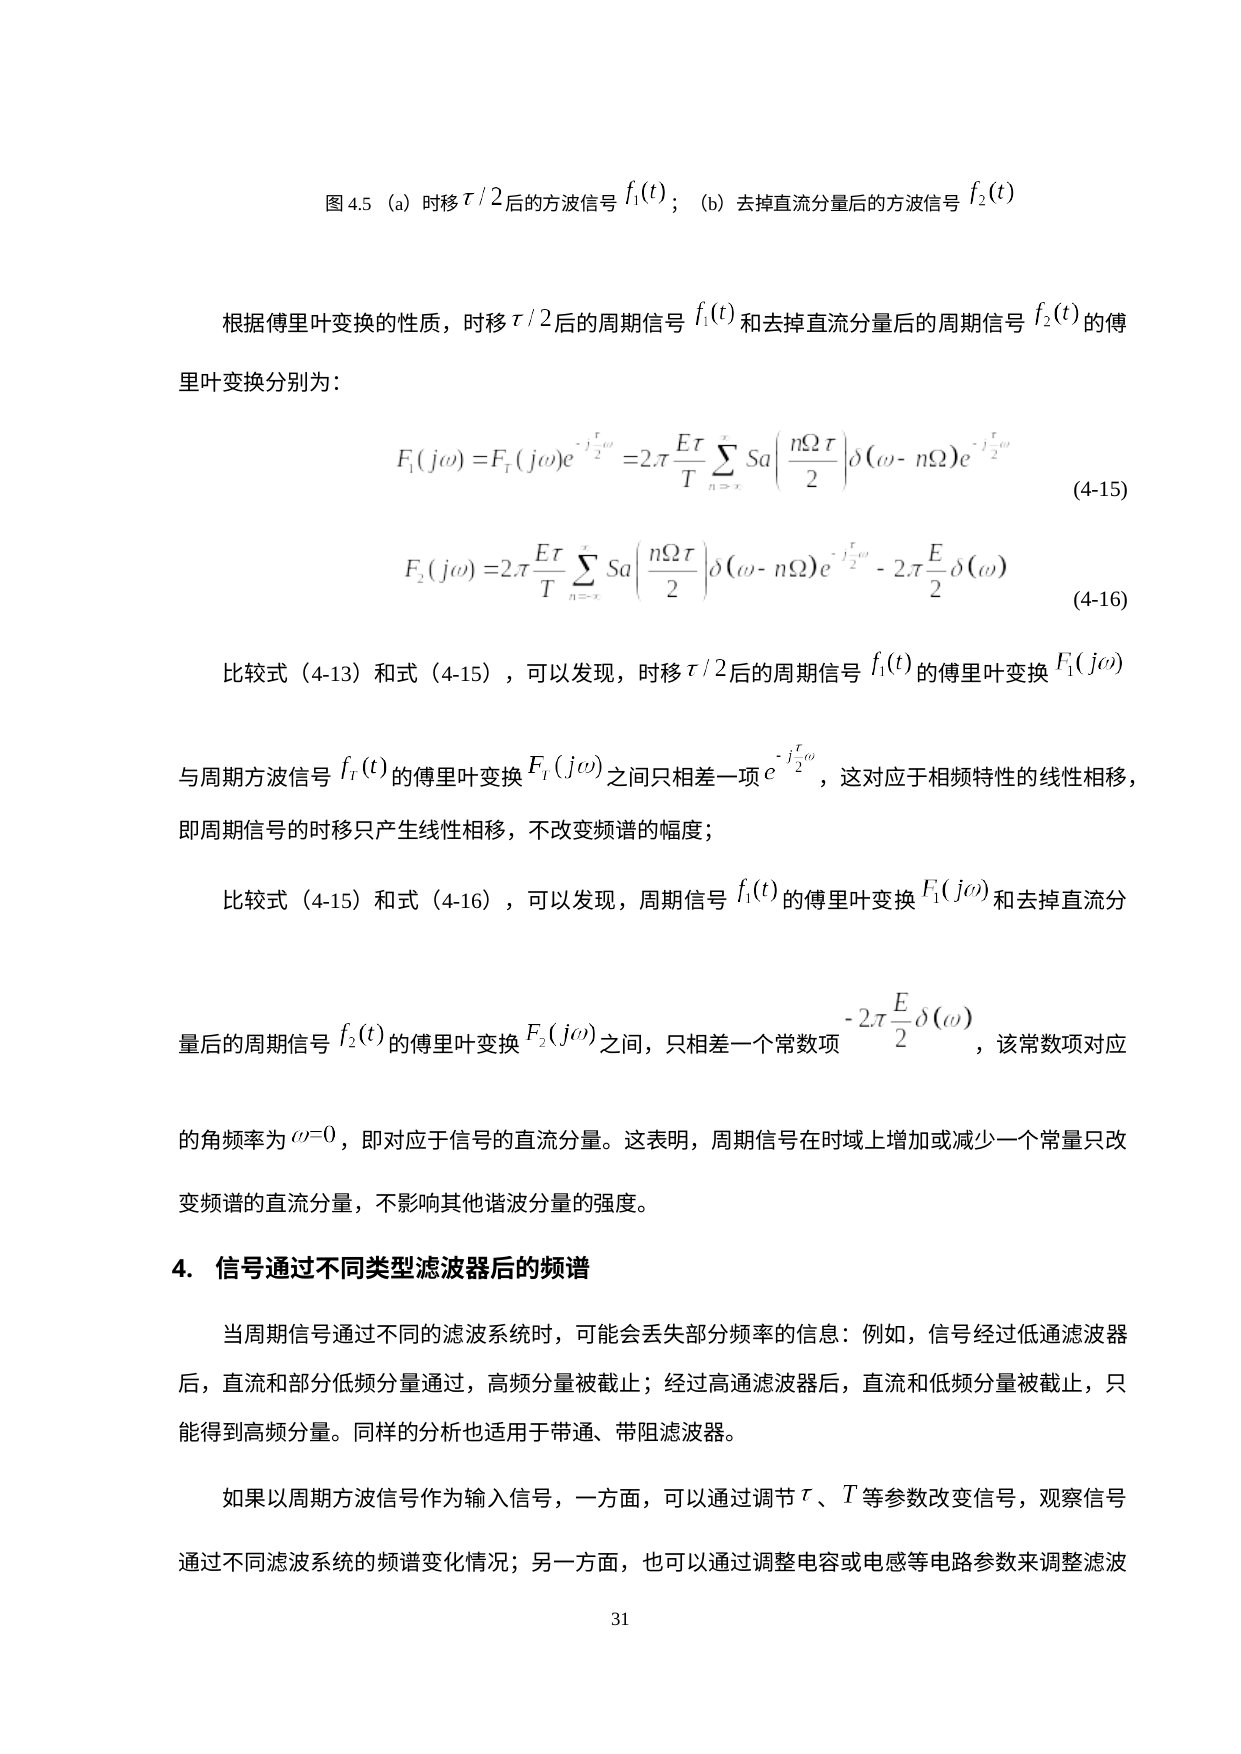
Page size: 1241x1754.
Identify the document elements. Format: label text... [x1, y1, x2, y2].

list 根据傅里叶变换的性质，时移后的周期信号和去掉直流分量后的周期信号的傅里叶变换分别为： [178, 284, 1128, 397]
list (4-15) [178, 413, 1128, 511]
list (4-16) [178, 523, 1128, 621]
list 信号通过不同类型滤波器后的频谱 [172, 1234, 1128, 1299]
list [178, 1463, 1128, 1577]
list 比较式（4-13）和式（4-15），可以发现，时移后的周期信号的傅里叶变换与周期方波信号的傅里叶变换之间只相差一项，这对应于相频特性的线性相移，即周期信号的时移只产生线性相移，不改变频谱的幅度； [178, 633, 1128, 845]
list 图4.5 （a）时移后的方波信号；（b）去掉直流分量后的方波信号 [178, 162, 1128, 227]
list 当周期信号通过不同的滤波系统时，可能会丢失部分频率的信息：例如，信号经过低通滤波器后，直流和部分低频分量通过，高频分量被截止；经过高通滤波器后，直流和低频分量被截止，只能得到高频分量。同样的分析也适用于带通、带阻滤波器。 [178, 1317, 1128, 1447]
list 比较式（4-15）和式（4-16），可以发现，周期信号的傅里叶变换和去掉直流分量后的周期信号的傅里叶变换之间，只相差一个常数项，该常数项对应的角频率为，即对应于信号的直流分量。这表明，周期信号在时域上增加或减少一个常量只改变频谱的直流分量，不影响其他谐波分量的强度。 [178, 861, 1128, 1218]
